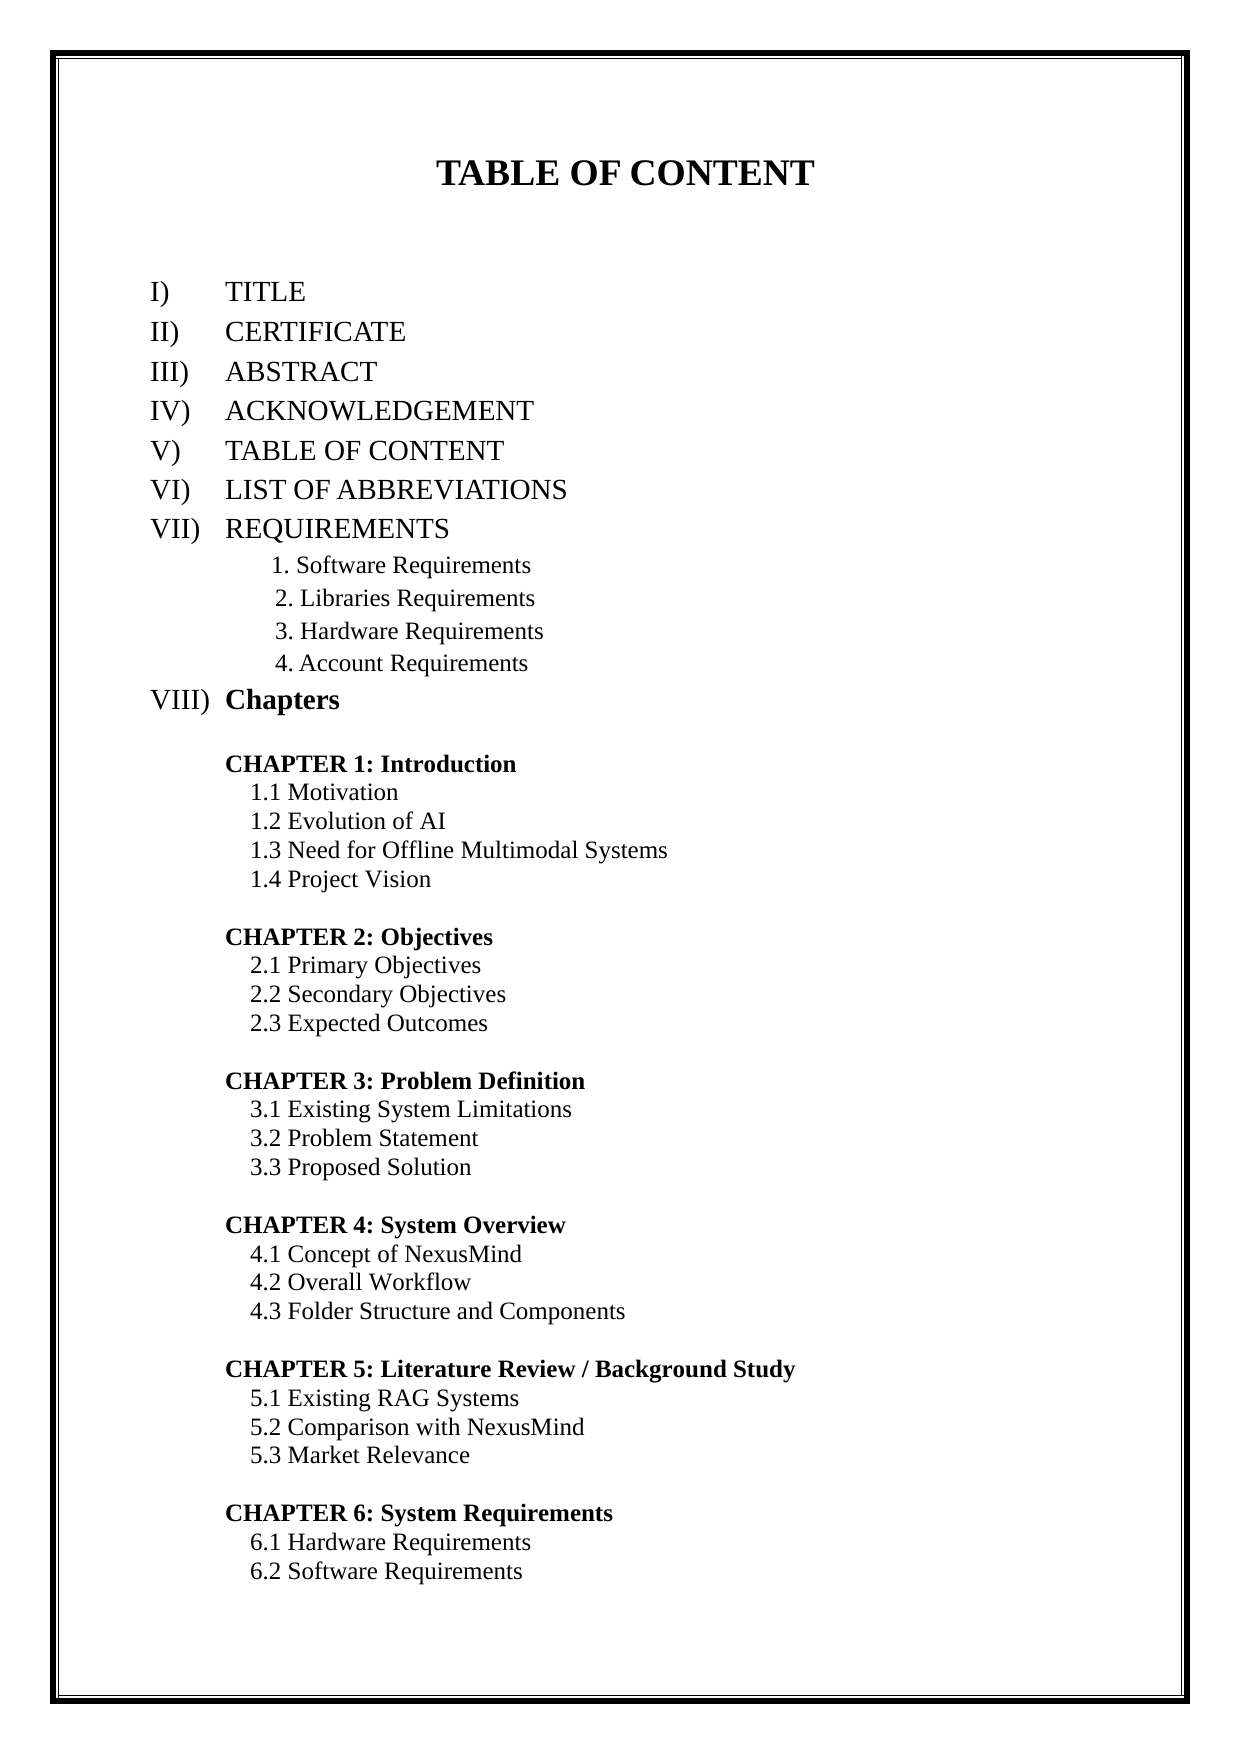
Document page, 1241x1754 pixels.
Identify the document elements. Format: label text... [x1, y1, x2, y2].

list ACKNOWLEDGEMENT [150, 393, 1090, 427]
list TABLE OF CONTENT [150, 433, 1090, 466]
text CHAPTER 2: Objectives 2.1 Primary Objectives 2.2 Secondary Objectives 2.3 Expected Outcomes [225, 922, 1090, 1037]
text CHAPTER 5: Literature Review / Background Study 5.1 Existing RAG Systems 5.2 Comparison with NexusMind 5.3 Market Relevance [225, 1354, 1090, 1469]
list LIST OF ABBREVIATIONS [150, 472, 1090, 506]
text CHAPTER 4: System Overview 4.1 Concept of NexusMind 4.2 Overall Workflow 4.3 Folder Structure and Components [225, 1210, 1090, 1325]
text CHAPTER 3: Problem Definition 3.1 Existing System Limitations 3.2 Problem Statement 3.3 Proposed Solution [225, 1066, 1090, 1181]
list REQUIREMENTS 1. Software Requirements 2. Libraries Requirements 3. Hardware Requirements 4. Account Requirements [150, 512, 1090, 677]
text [225, 1498, 1090, 1584]
text CHAPTER 1: Introduction 1.1 Motivation 1.2 Evolution of AI 1.3 Need for Offline Multimodal Systems 1.4 Project Vision [225, 749, 1090, 892]
subtitle TABLE OF CONTENT [150, 150, 815, 193]
list Chapters [150, 682, 1090, 716]
list ABSTRACT [150, 354, 1090, 387]
list TITLE [150, 274, 1090, 308]
list CERTIFICATE [150, 314, 1090, 347]
